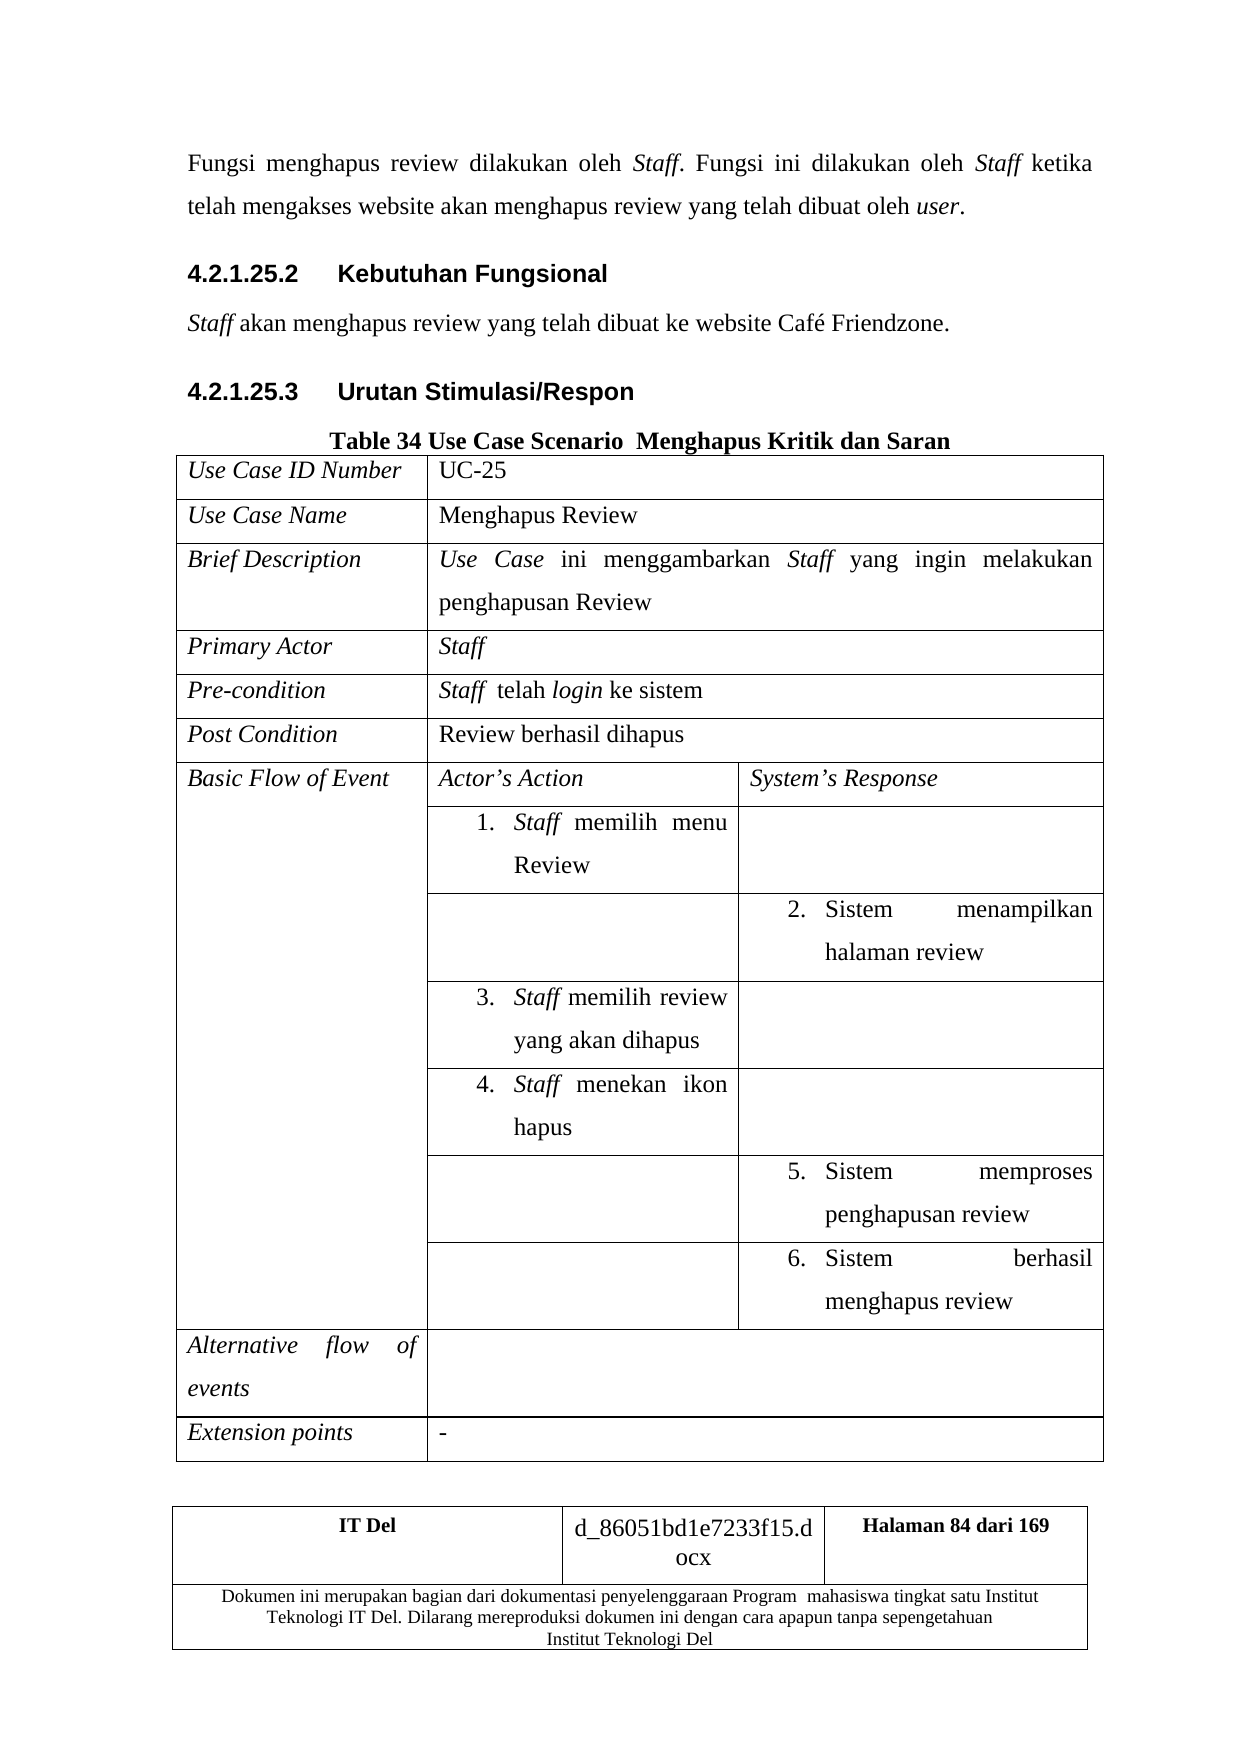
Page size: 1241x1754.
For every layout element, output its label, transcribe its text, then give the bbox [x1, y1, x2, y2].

table_cell Sistem berhasil menghapus review [739, 1243, 1103, 1329]
table_cell Basic Flow of Event [177, 763, 427, 1329]
table_cell Primary Actor [177, 631, 427, 674]
table_cell Alternative flow of events [177, 1330, 427, 1416]
table_cell Staff menekan ikon hapus [428, 1069, 738, 1155]
table_cell Sistem menampilkan halaman review [739, 894, 1103, 981]
table_cell [428, 1243, 738, 1329]
table_cell [739, 807, 1103, 893]
table_header Use Case ID Number [177, 456, 427, 499]
table_cell [739, 1069, 1103, 1155]
table_cell Staff memilih menu Review [428, 807, 738, 893]
text Staff akan menghapus review yang telah dibuat ke website Café Friendzone. [187, 308, 1092, 337]
table_cell Extension points [177, 1418, 427, 1461]
table_cell Pre-condition [177, 675, 427, 718]
subtitle Kebutuhan Fungsional [187, 259, 1092, 288]
table_cell Staff memilih review yang akan dihapus [428, 982, 738, 1068]
table_cell Use Case ini menggambarkan Staff yang ingin melakukan penghapusan Review [428, 544, 1103, 630]
table_cell Actor’s Action [428, 763, 738, 806]
text Fungsi menghapus review dilakukan oleh Staff. Fungsi ini dilakukan oleh Staff ketika telah mengakses website akan menghapus review yang telah dibuat oleh user. [187, 148, 1092, 219]
table_cell [428, 894, 738, 981]
table_cell Brief Description [177, 544, 427, 630]
table_cell System’s Response [739, 763, 1103, 806]
table_cell Use Case Name [177, 500, 427, 543]
table_cell [739, 982, 1103, 1068]
subtitle Urutan Stimulasi/Respon [187, 376, 1092, 405]
table_cell [428, 1330, 1103, 1416]
table_cell Menghapus Review [428, 500, 1103, 543]
table_cell Sistem memproses penghapusan review [739, 1156, 1103, 1242]
table_cell Staff [428, 631, 1103, 674]
table_cell Review berhasil dihapus [428, 719, 1103, 762]
table_cell [428, 1418, 1103, 1461]
text Table 34 Use Case Scenario Menghapus Kritik dan Saran [187, 426, 1092, 454]
table_cell Post Condition [177, 719, 427, 762]
table_cell Staff telah login ke sistem [428, 675, 1103, 718]
table_cell [428, 1156, 738, 1242]
table_header UC-25 [428, 456, 1103, 499]
